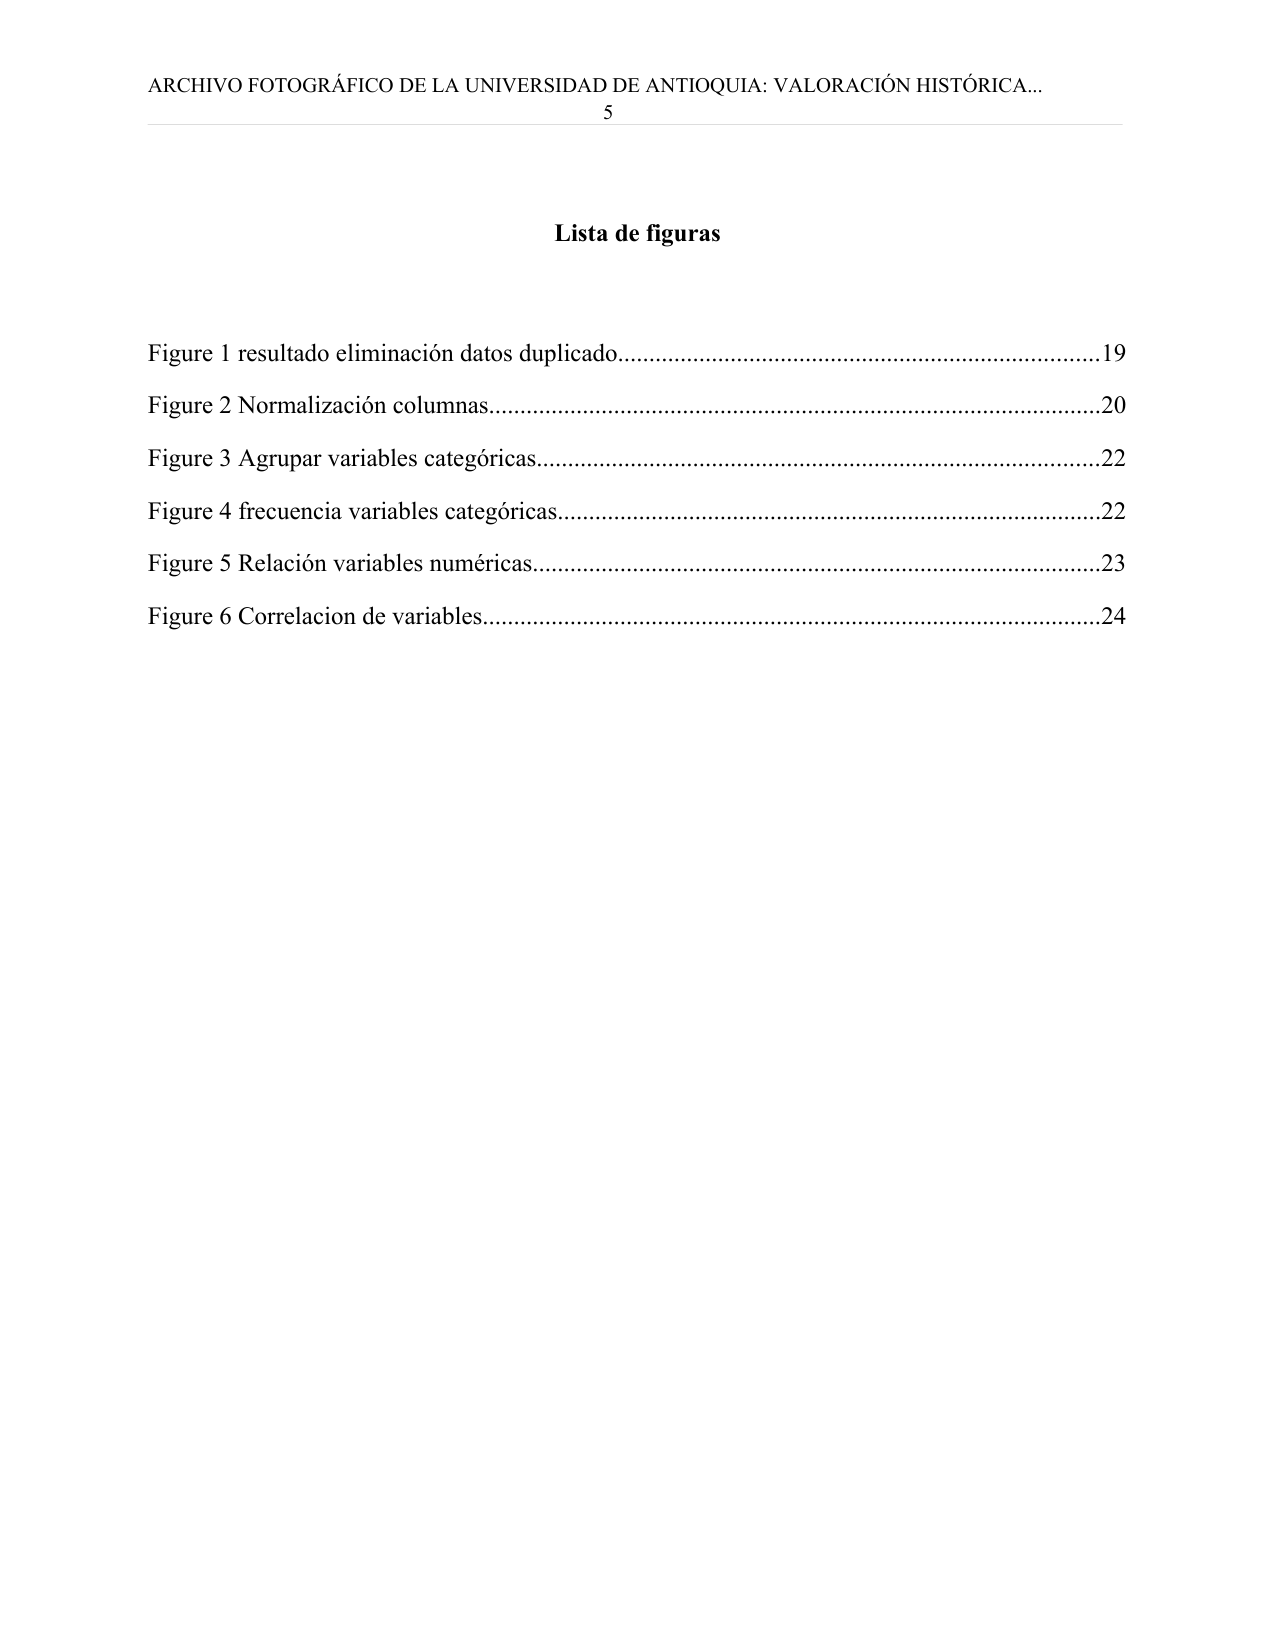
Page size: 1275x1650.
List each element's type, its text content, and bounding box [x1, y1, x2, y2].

text Lista de figuras [148, 219, 1127, 247]
text Figure 2 Normalización columnas 20 [148, 391, 1127, 419]
text Figure 4 frecuencia variables categóricas 22 [148, 497, 1127, 524]
text Figure 1 resultado eliminación datos duplicado 19 [148, 339, 1127, 366]
text Figure 3 Agrupar variables categóricas 22 [148, 444, 1127, 472]
text Figure 6 Correlacion de variables 24 [148, 602, 1127, 630]
text Figure 5 Relación variables numéricas 23 [148, 549, 1127, 577]
